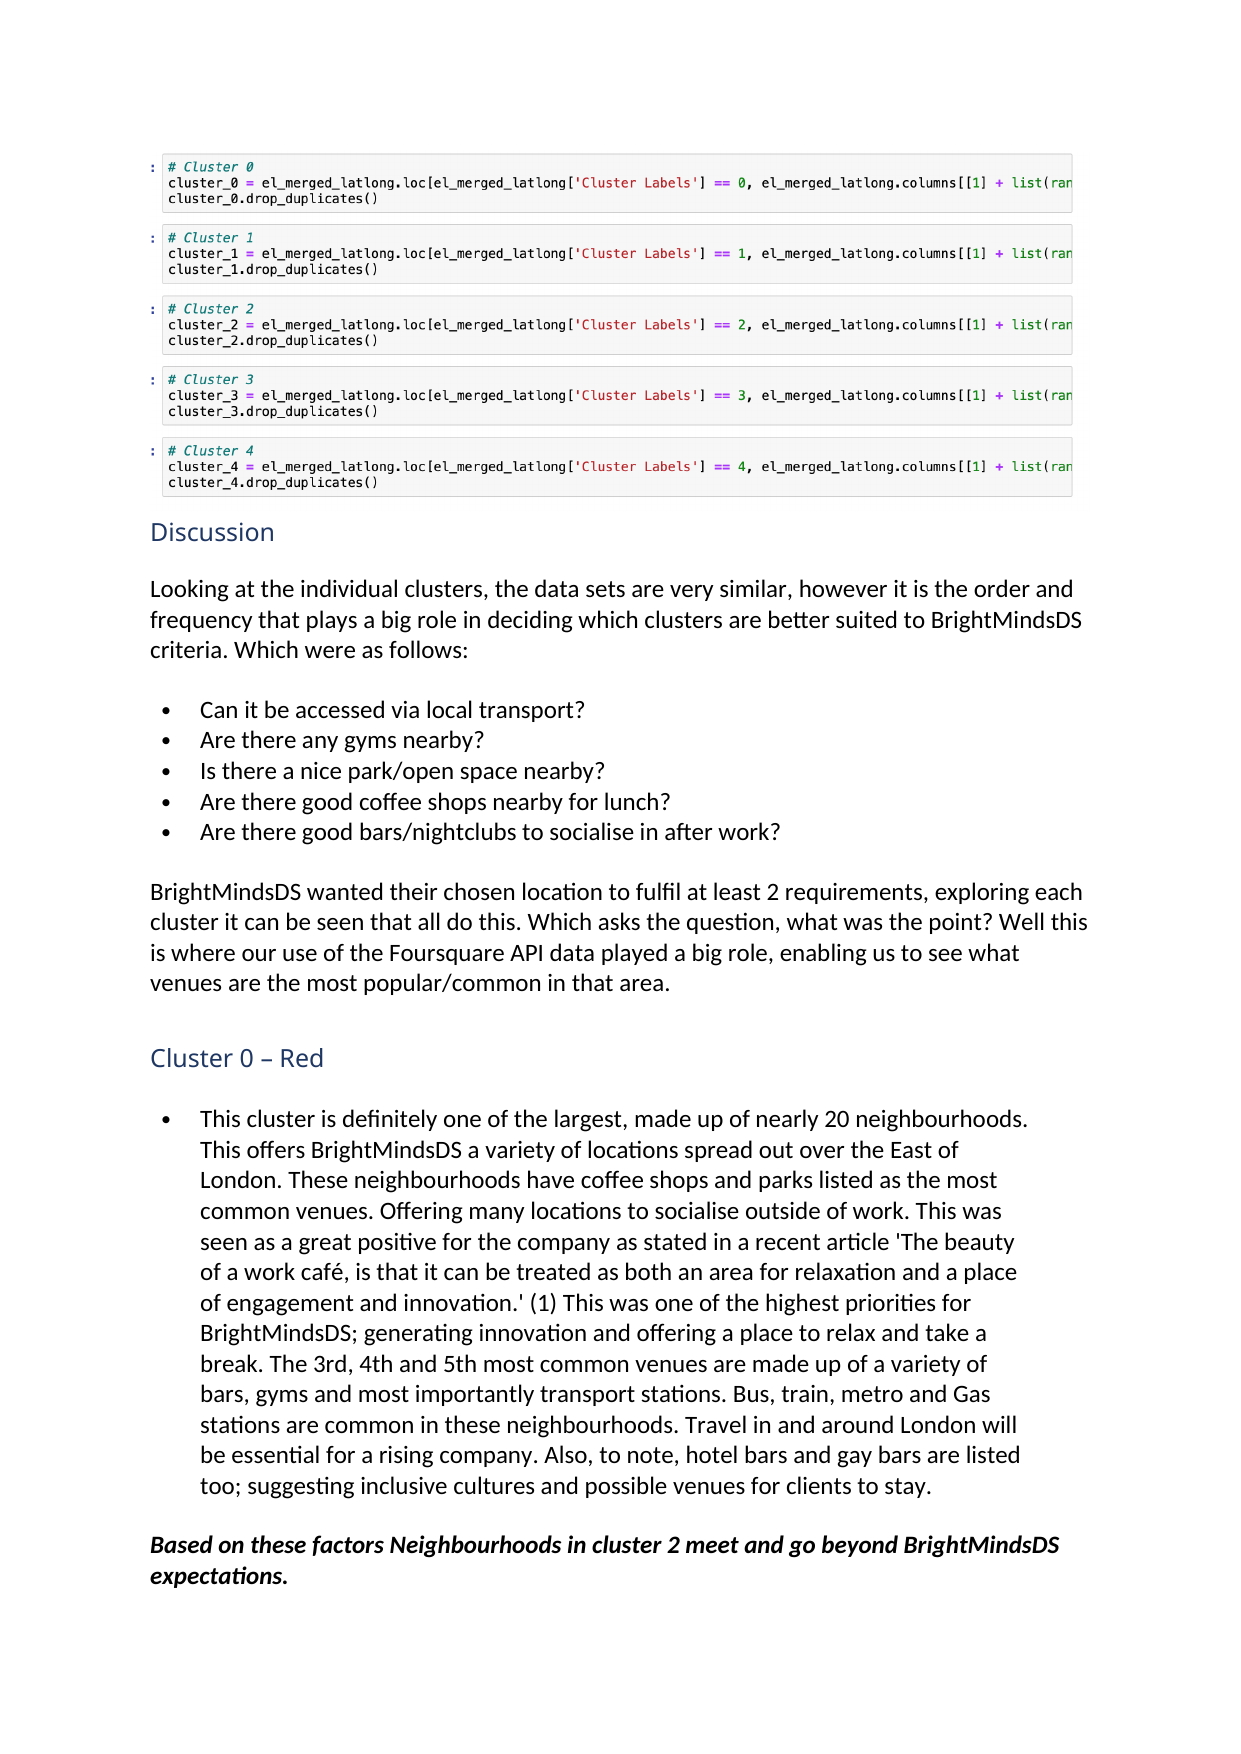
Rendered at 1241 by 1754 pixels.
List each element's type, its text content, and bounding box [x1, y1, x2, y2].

subtitle Discussion [150, 514, 1090, 548]
list Are there any gyms nearby? [162, 724, 1040, 755]
list Can it be accessed via local transport? [162, 694, 1040, 724]
text BrightMindsDS wanted their chosen location to fulfil at least 2 requirements, exploring each cluster it can be seen that all do this. Which asks the question, what was the point? Well this is where our use of the Foursquare API data played a big role, enabling us to see what venues are the most popular/common in that area. [150, 876, 1090, 998]
list Is there a nice park/open space nearby? [162, 755, 1040, 786]
text Looking at the individual clusters, the data sets are very similar, however it is the order and frequency that plays a big role in deciding which clusters are better suited to BrightMindsDS criteria. Which were as follows: [150, 573, 1090, 665]
subtitle Cluster 0 – Red [150, 1040, 1090, 1074]
text Based on these factors Neighbourhoods in cluster 2 meet and go beyond BrightMindsDS expectations. [150, 1529, 1090, 1591]
list This cluster is definitely one of the largest, made up of nearly 20 neighbourhoods. This offers BrightMindsDS a variety of locations spread out over the East of London. These neighbourhoods have coffee shops and parks listed as the most common venues. Offering many locations to socialise outside of work. This was seen as a great positive for the company as stated in a recent article 'The beauty of a work café, is that it can be treated as both an area for relaxation and a place of engagement and innovation.' (1) This was one of the highest priorities for BrightMindsDS; generating innovation and offering a place to relax and take a break. The 3rd, 4th and 5th most common venues are made up of a variety of bars, gyms and most importantly transport stations. Bus, train, metro and Gas stations are common in these neighbourhoods. Travel in and around London will be essential for a rising company. Also, to note, hotel bars and gay bars are listed too; suggesting inclusive cultures and possible venues for clients to stay. [162, 1103, 1040, 1500]
picture [150, 150, 1090, 511]
list Are there good bars/nightclubs to socialise in after work? [162, 816, 1040, 847]
list Are there good coffee shops nearby for lunch? [162, 786, 1040, 816]
